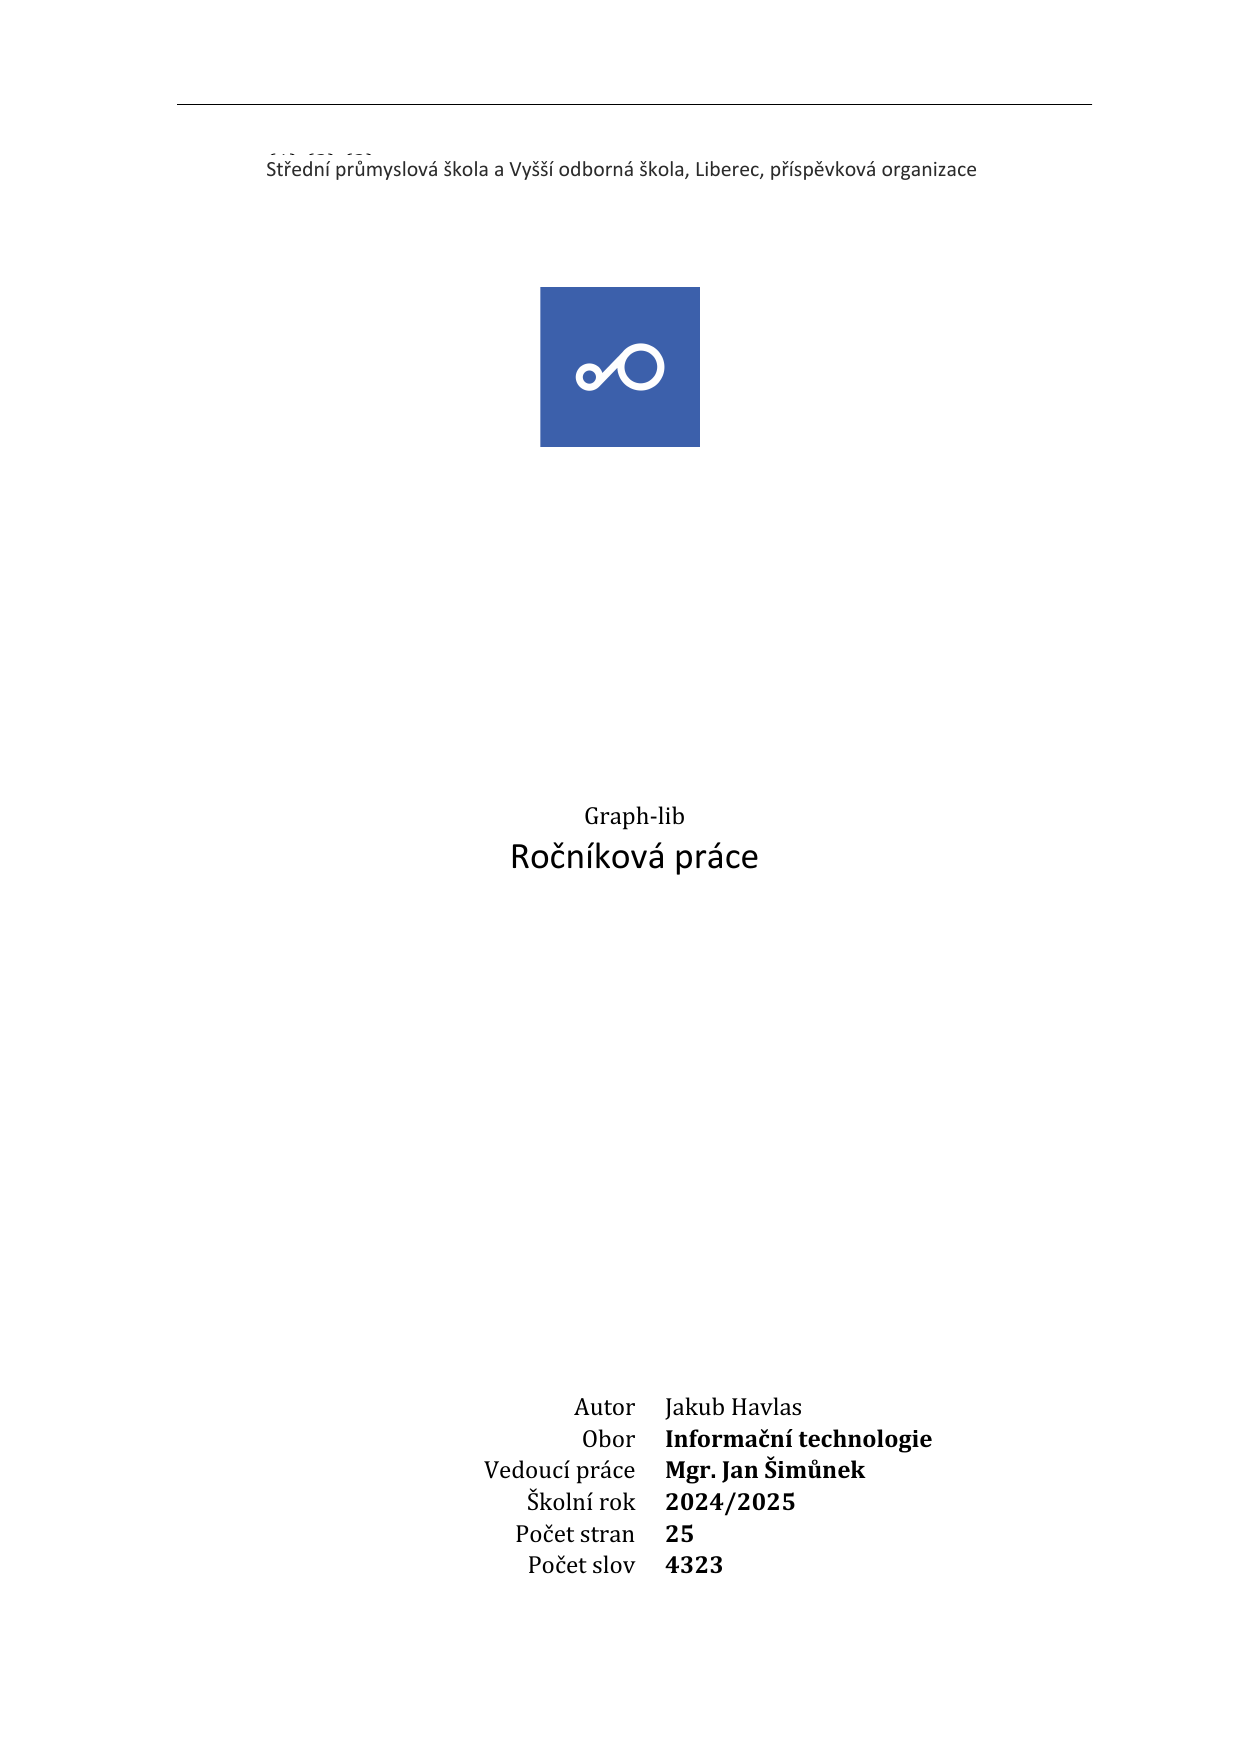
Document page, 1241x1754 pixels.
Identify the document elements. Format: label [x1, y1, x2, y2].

picture [540, 287, 700, 447]
